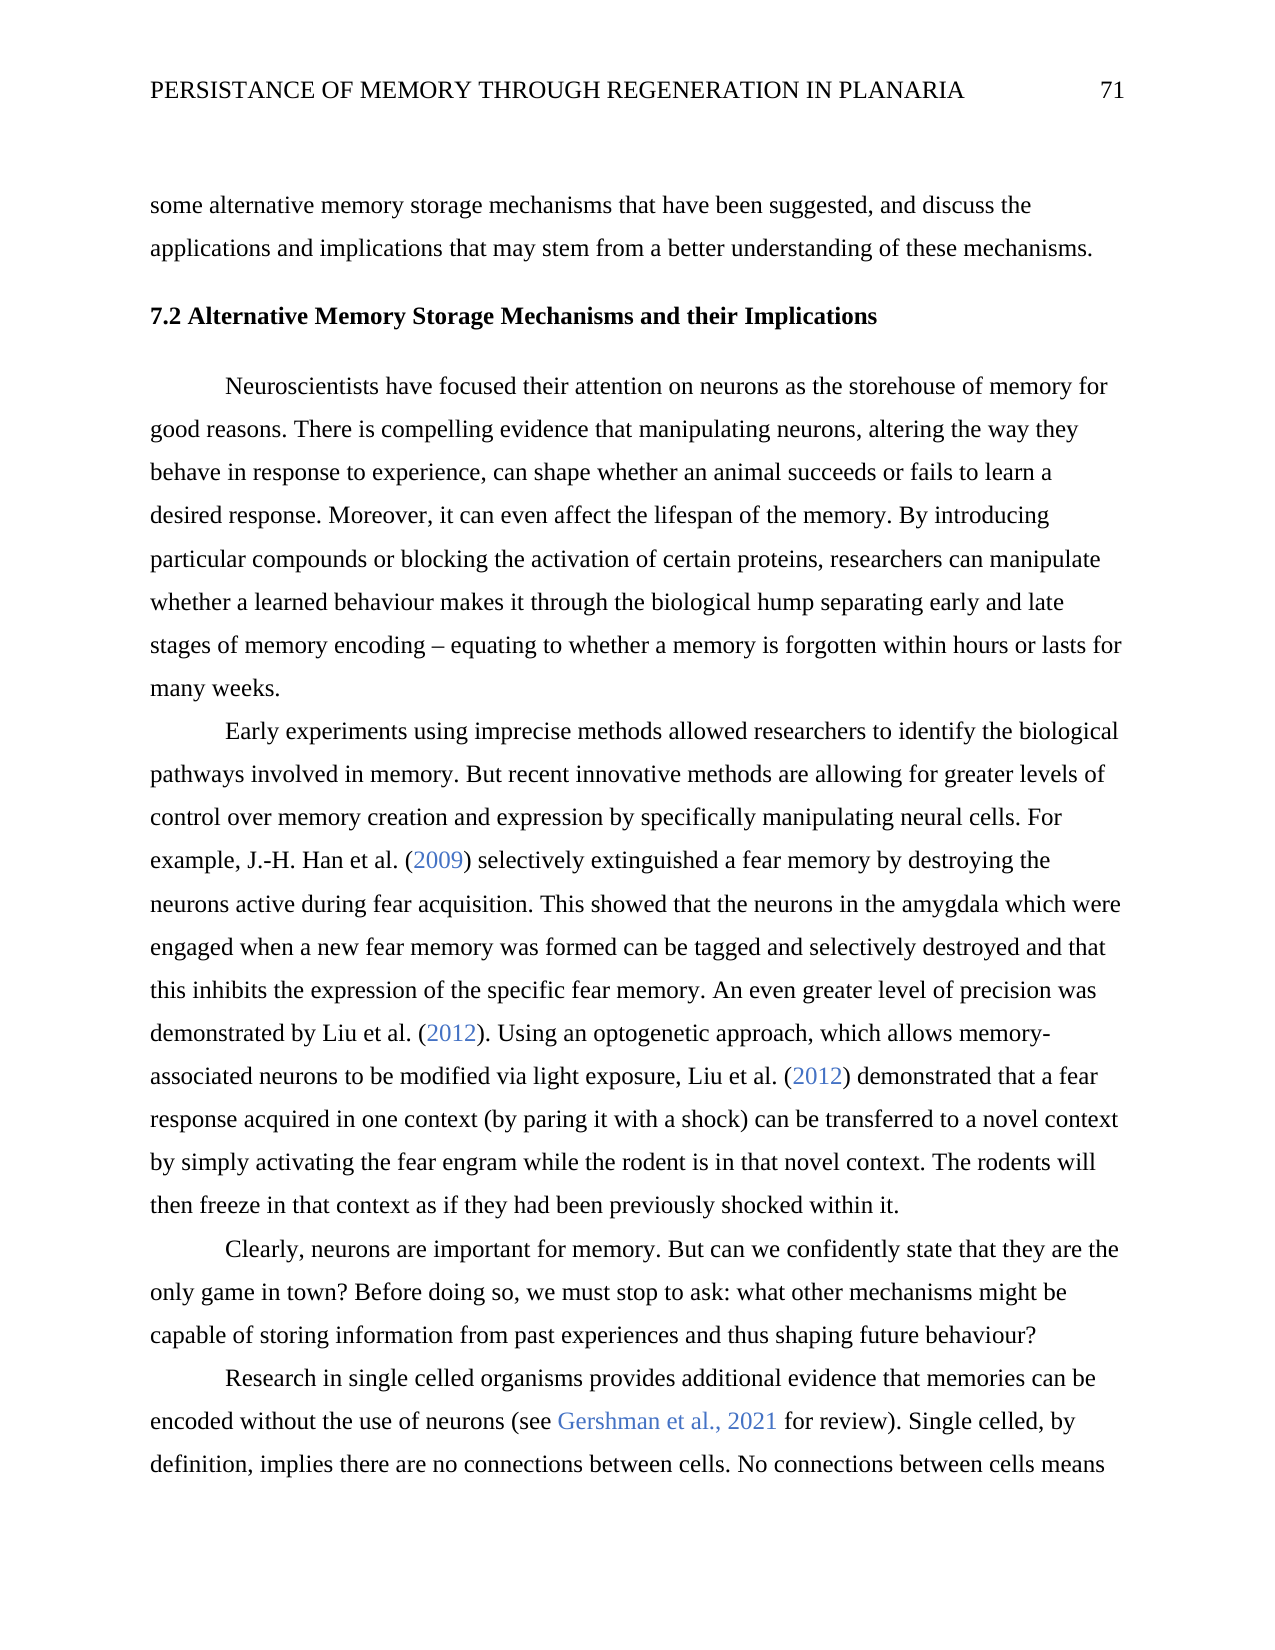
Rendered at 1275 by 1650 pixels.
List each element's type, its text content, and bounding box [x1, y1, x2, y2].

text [150, 190, 1125, 262]
text Neuroscientists have focused their attention on neurons as the storehouse of memory for good reasons. There is compelling evidence that manipulating neurons, altering the way they behave in response to experience, can shape whether an animal succeeds or fails to learn a desired response. Moreover, it can even affect the lifespan of the memory. By introducing particular compounds or blocking the activation of certain proteins, researchers can manipulate whether a learned behaviour makes it through the biological hump separating early and late stages of memory encoding – equating to whether a memory is forgotten within hours or lasts for many weeks. [150, 371, 1125, 702]
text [150, 1363, 1125, 1478]
text Clearly, neurons are important for memory. But can we confidently state that they are the only game in town? Before doing so, we must stop to ask: what other mechanisms might be capable of storing information from past experiences and thus shaping future behaviour? [150, 1234, 1125, 1349]
subtitle 7.2 Alternative Memory Storage Mechanisms and their Implications [150, 301, 1125, 330]
text Early experiments using imprecise methods allowed researchers to identify the biological pathways involved in memory. But recent innovative methods are allowing for greater levels of control over memory creation and expression by specifically manipulating neural cells. For example, J.-H. Han et al. (2009) selectively extinguished a fear memory by destroying the neurons active during fear acquisition. This showed that the neurons in the amygdala which were engaged when a new fear memory was formed can be tagged and selectively destroyed and that this inhibits the expression of the specific fear memory. An even greater level of precision was demonstrated by Liu et al. (2012). Using an optogenetic approach, which allows memory-associated neurons to be modified via light exposure, Liu et al. (2012) demonstrated that a fear response acquired in one context (by paring it with a shock) can be transferred to a novel context by simply activating the fear engram while the rodent is in that novel context. The rodents will then freeze in that context as if they had been previously shocked within it. [150, 716, 1125, 1219]
